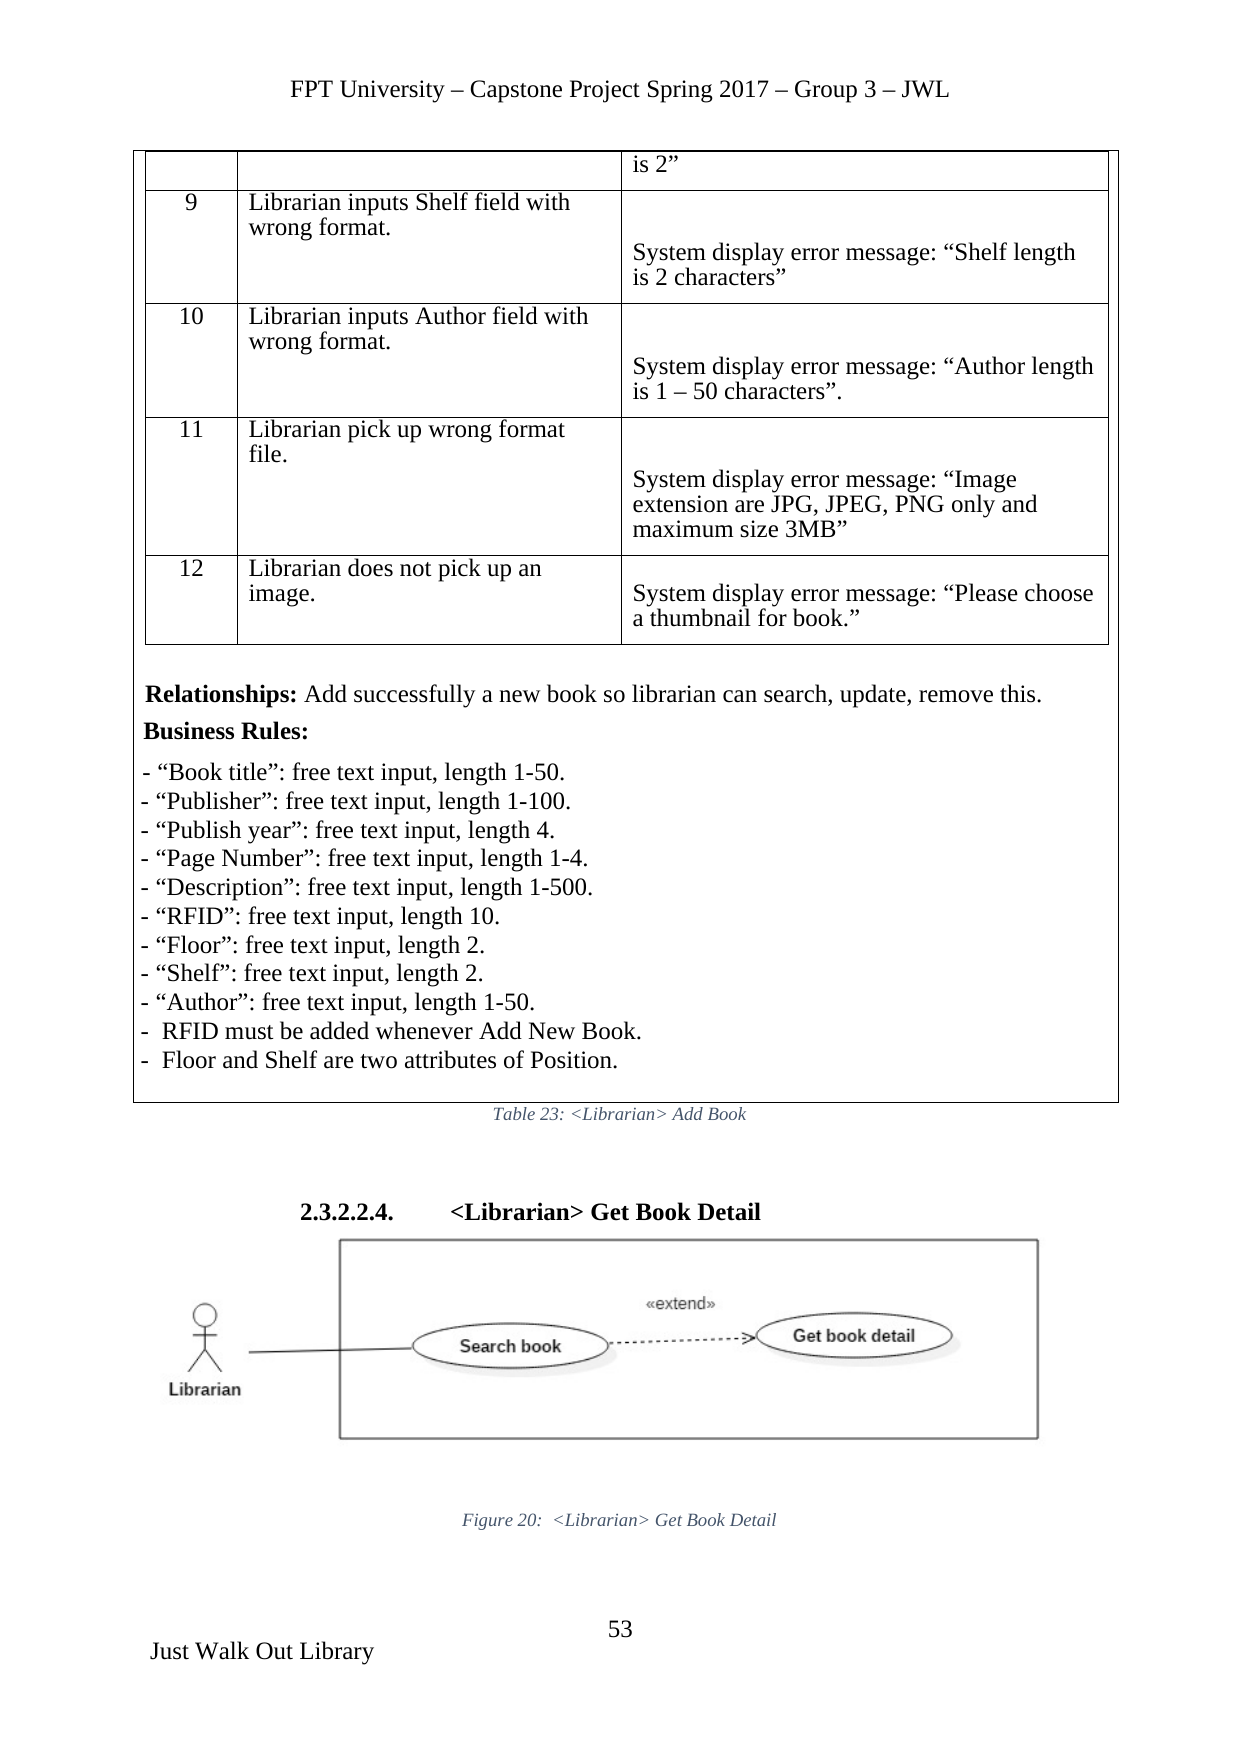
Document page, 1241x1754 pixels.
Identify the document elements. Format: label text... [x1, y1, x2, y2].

picture [150, 1227, 1090, 1491]
subtitle <Librarian> Get Book Detail [300, 1197, 1090, 1226]
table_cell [134, 151, 1118, 1102]
